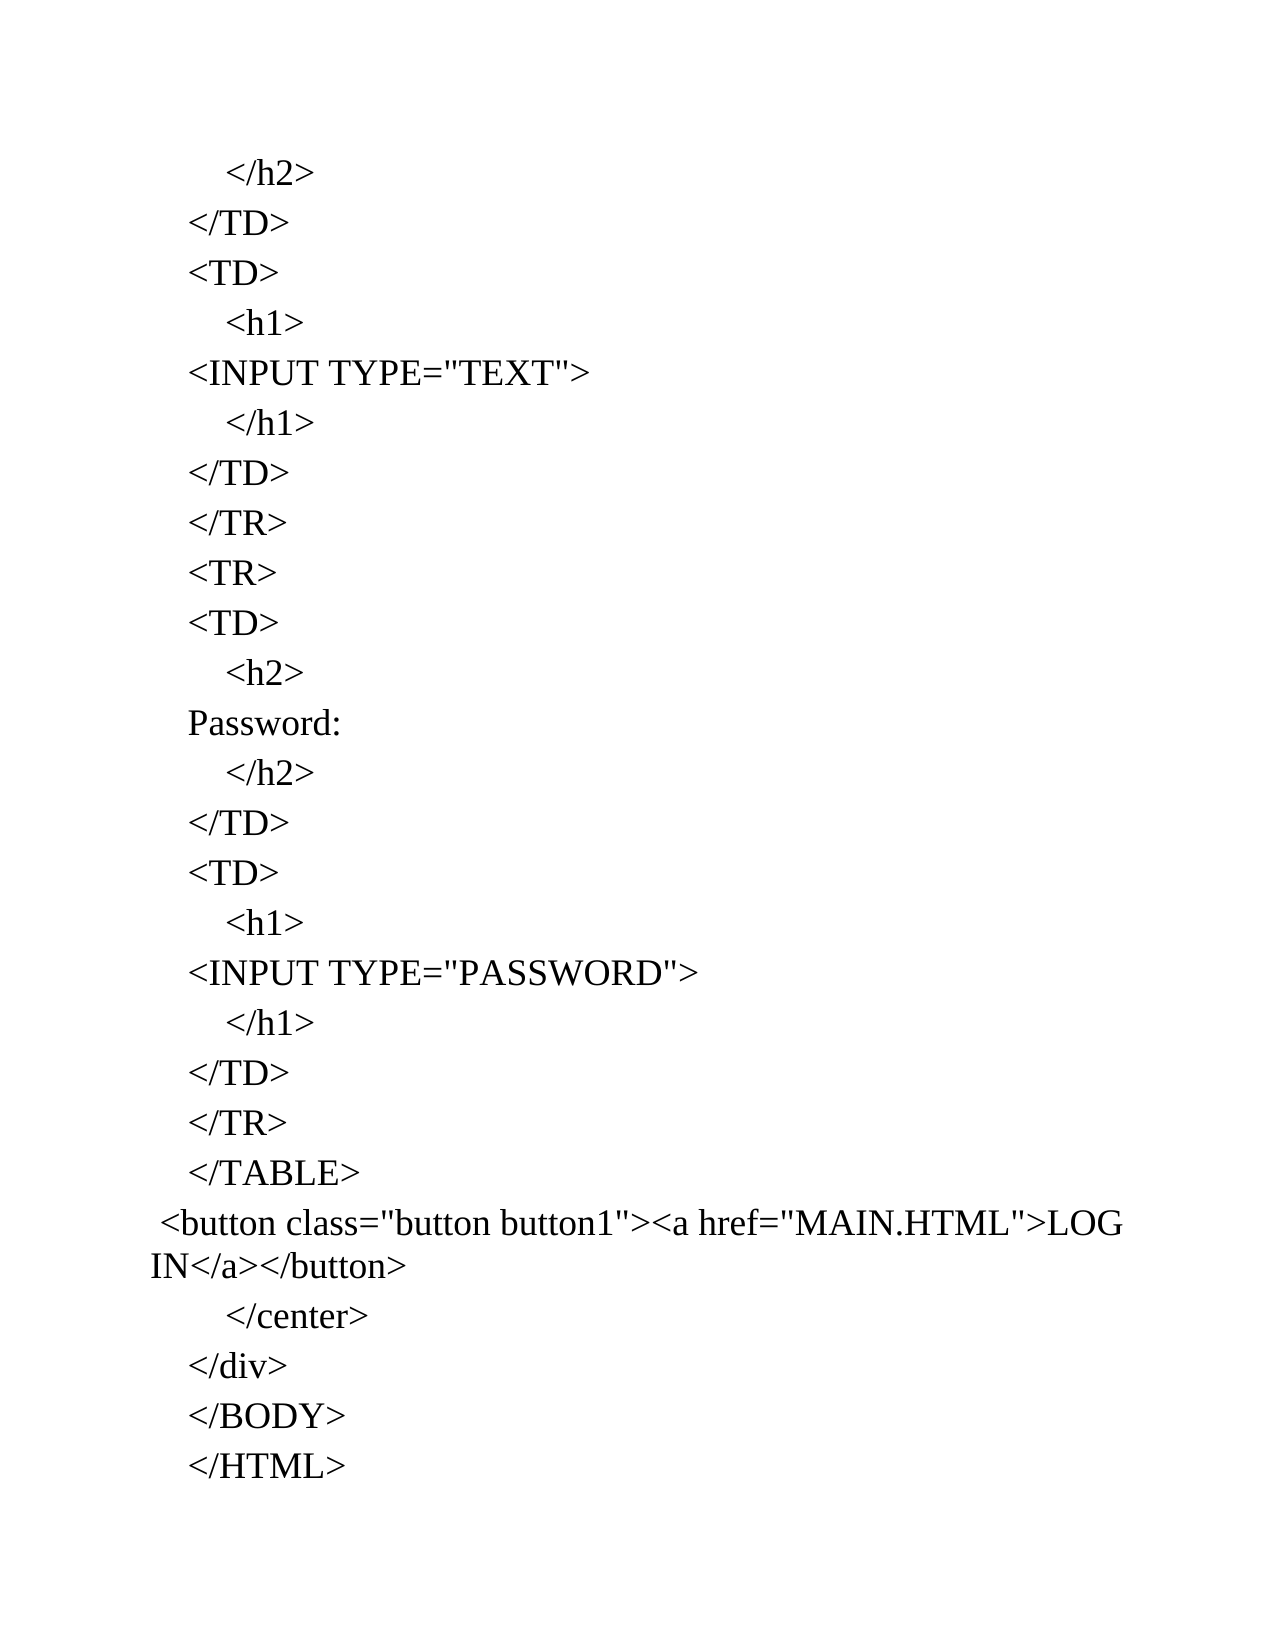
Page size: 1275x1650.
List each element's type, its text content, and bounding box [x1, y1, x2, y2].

text <h1> [150, 900, 1125, 943]
text </h1> [150, 400, 1125, 443]
text <TD> [150, 850, 1125, 893]
text </TR> [150, 500, 1125, 543]
text </HTML> [150, 1443, 1125, 1486]
text <h2> [150, 650, 1125, 693]
text </h2> [150, 150, 1125, 193]
text <button class="button button1"><a href="MAIN.HTML">LOG IN</a></button> [150, 1200, 1125, 1286]
text </div> [150, 1343, 1125, 1386]
text </TD> [150, 200, 1125, 243]
text </h2> [150, 750, 1125, 793]
text Password: [150, 700, 1125, 743]
text </TD> [150, 800, 1125, 843]
text </center> [150, 1293, 1125, 1336]
text <INPUT TYPE="TEXT"> [150, 350, 1125, 393]
text </TD> [150, 1050, 1125, 1093]
text </TABLE> [150, 1150, 1125, 1193]
text <TR> [150, 550, 1125, 593]
text </TD> [150, 450, 1125, 493]
text <INPUT TYPE="PASSWORD"> [150, 950, 1125, 993]
text </h1> [150, 1000, 1125, 1043]
text <h1> [150, 300, 1125, 343]
text </TR> [150, 1100, 1125, 1143]
text <TD> [150, 600, 1125, 643]
text <TD> [150, 250, 1125, 293]
text </BODY> [150, 1393, 1125, 1436]
